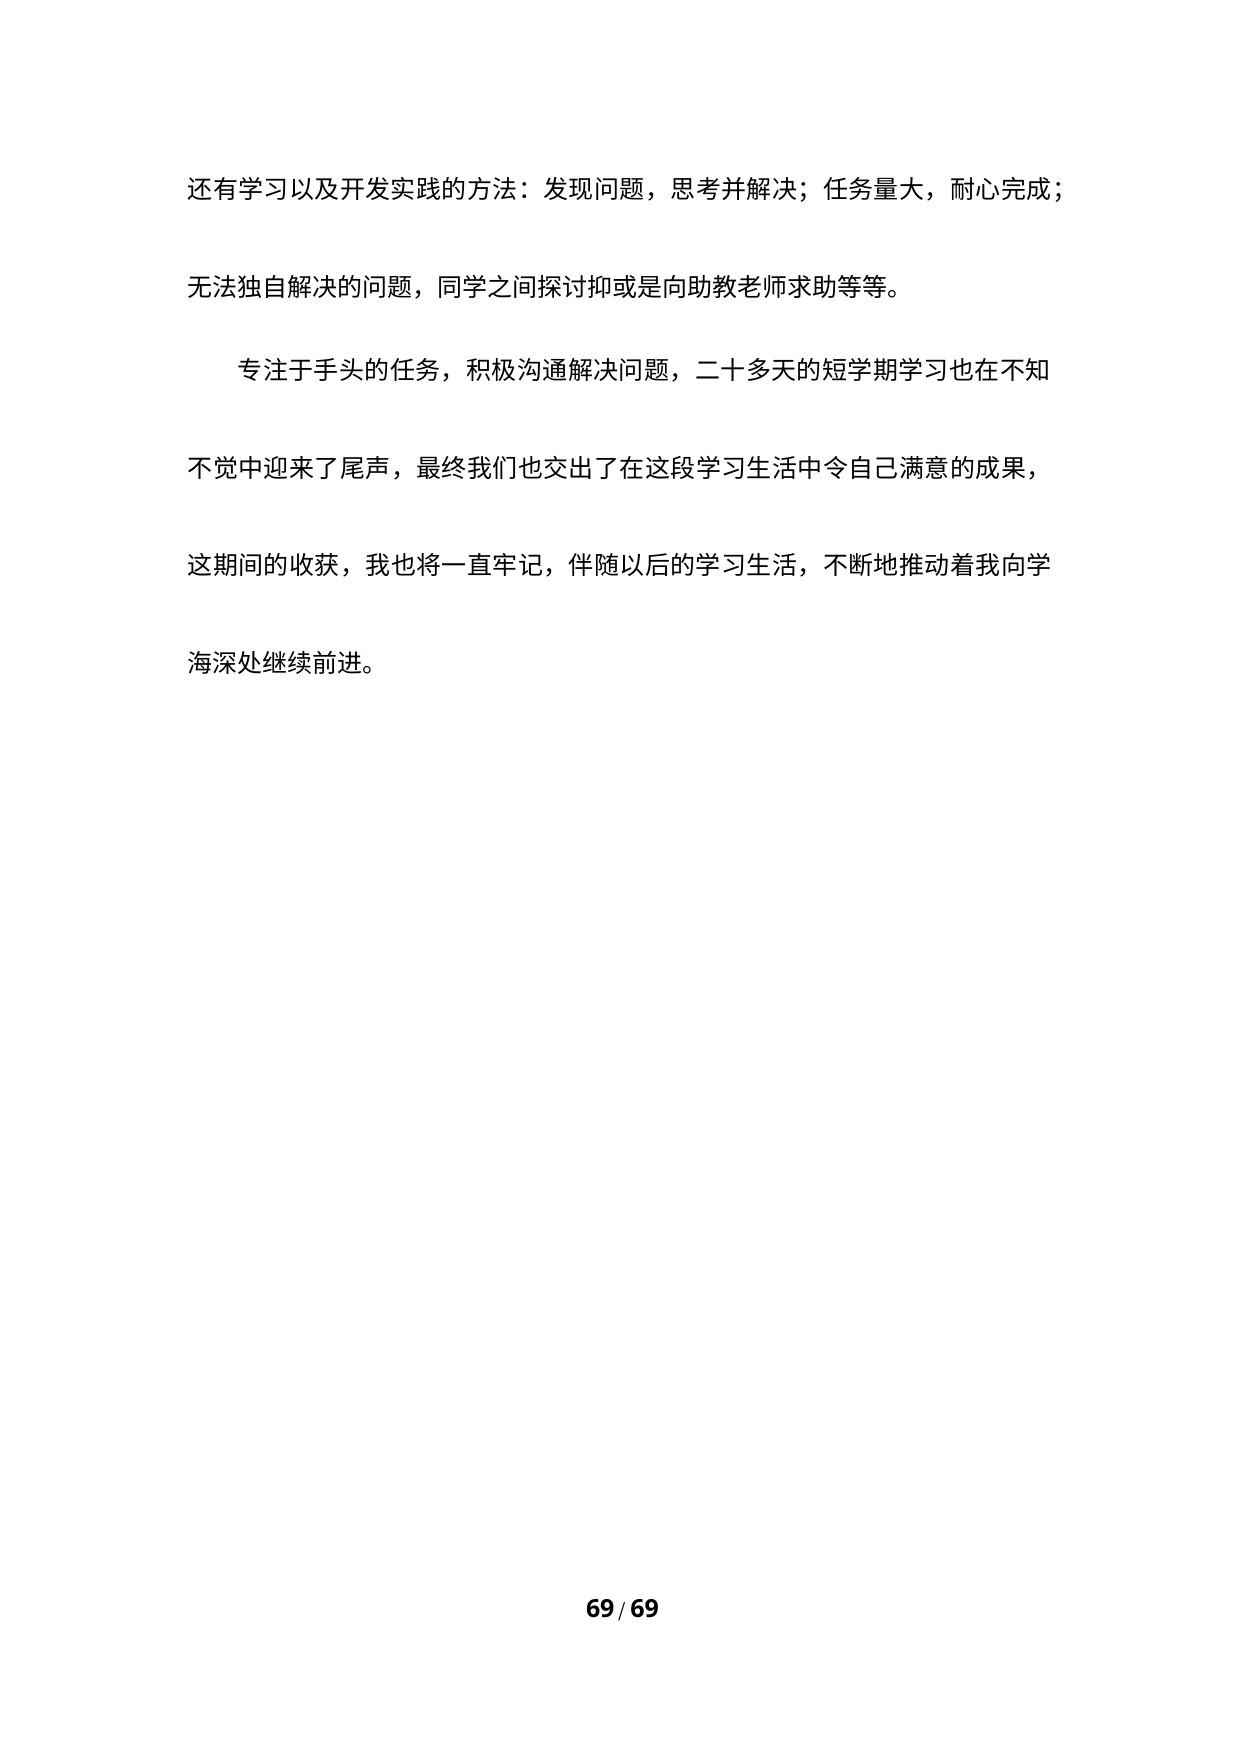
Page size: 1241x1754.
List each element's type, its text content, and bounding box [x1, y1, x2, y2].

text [187, 156, 1053, 318]
text 专注于手头的任务，积极沟通解决问题，二十多天的短学期学习也在不知不觉中迎来了尾声，最终我们也交出了在这段学习生活中令自己满意的成果，这期间的收获，我也将一直牢记，伴随以后的学习生活，不断地推动着我向学海深处继续前进。 [187, 336, 1053, 694]
